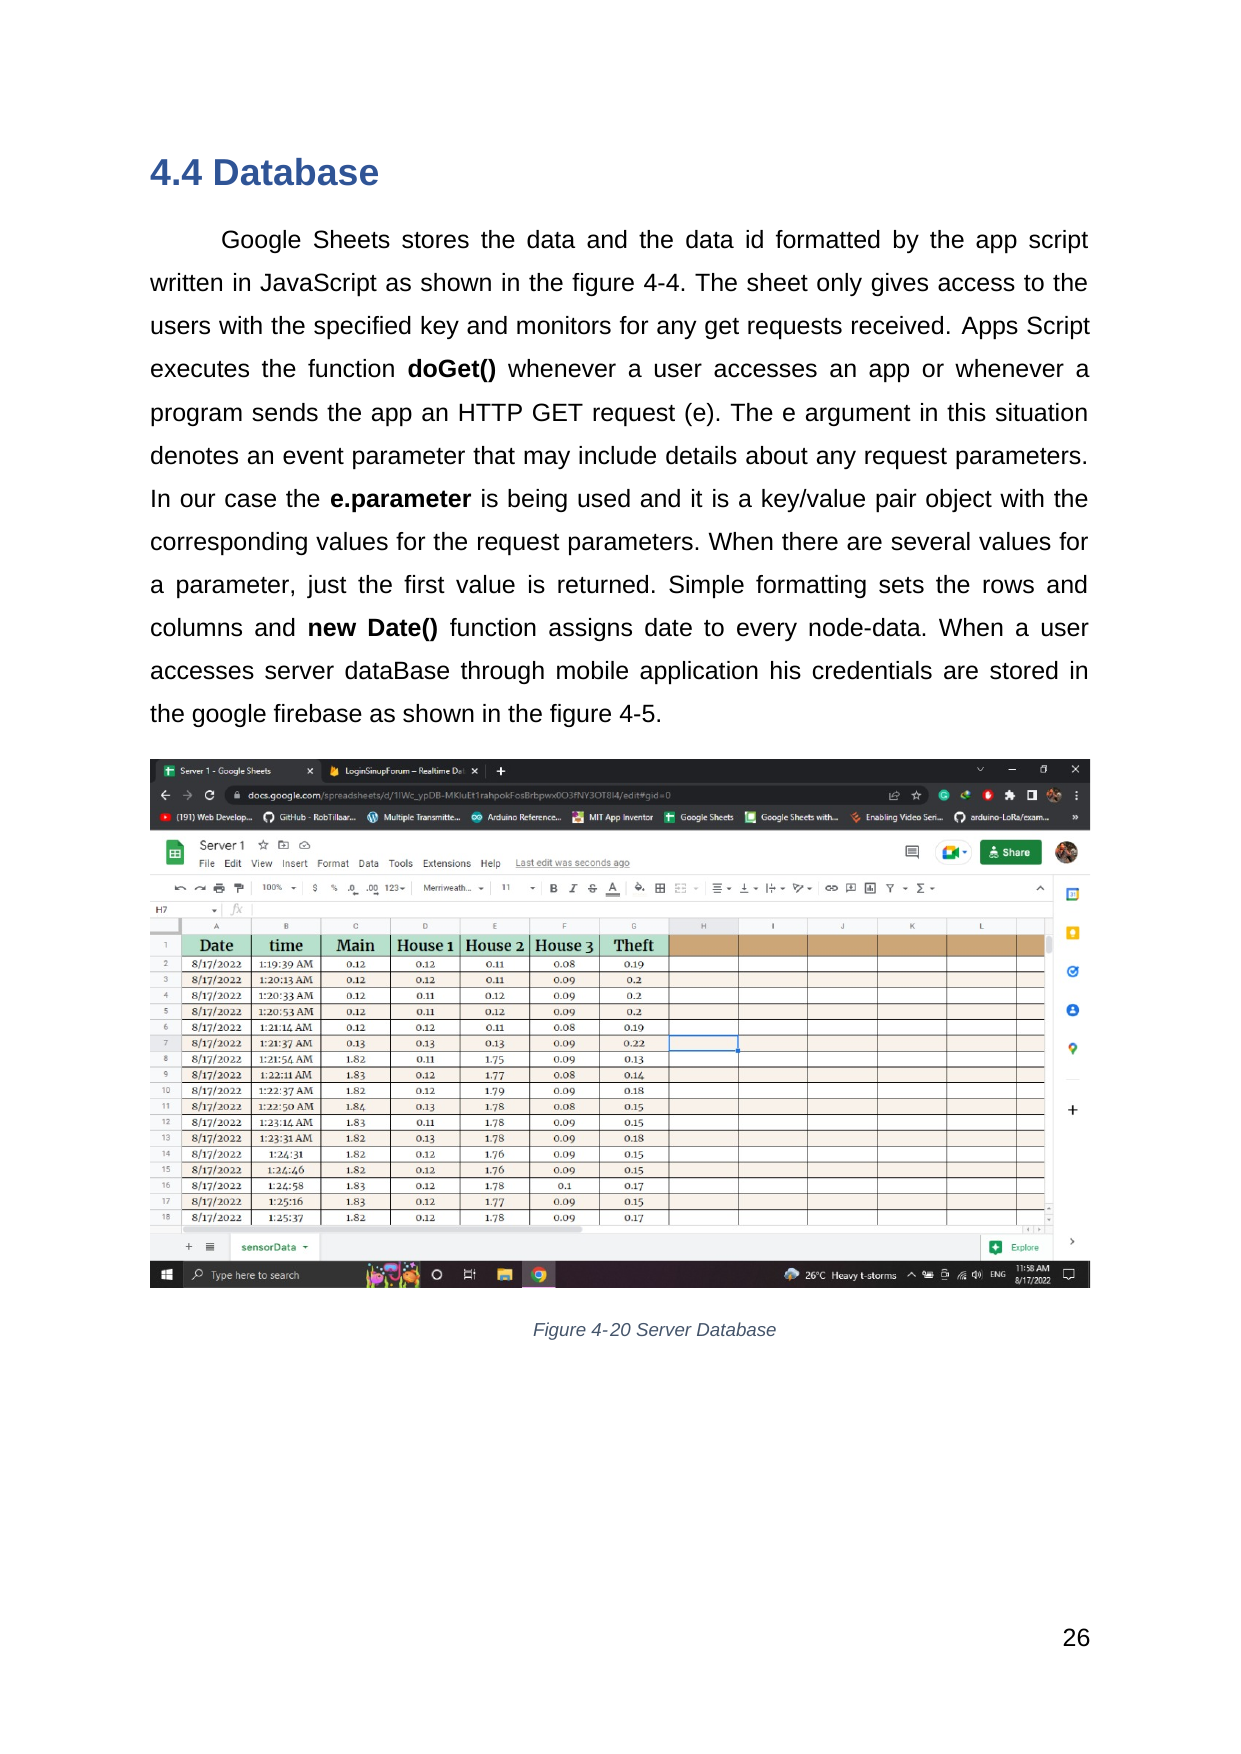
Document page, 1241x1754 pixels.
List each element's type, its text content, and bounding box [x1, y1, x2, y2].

picture [150, 759, 1091, 1288]
subtitle Database [150, 150, 1090, 193]
text Google Sheets stores the data and the data id formatted by the app script written in JavaScript as shown in the figure 4-4. The sheet only gives access to the users with the specified key and monitors for any get requests received. Apps Script executes the function doGet() whenever a user accesses an app or whenever a program sends the app an HTTP GET request (e). The e argument in this situation denotes an event parameter that may include details about any request parameters. In our case the e.parameter is being used and it is a key/value pair object with the corresponding values for the request parameters. When there are several values for a parameter, just the first value is returned. Simple formatting sets the rows and columns and new Date() function assigns date to every node-data. When a user accesses server dataBase through mobile application his credentials are stored in the google firebase as shown in the figure 4-5. [150, 225, 1090, 728]
